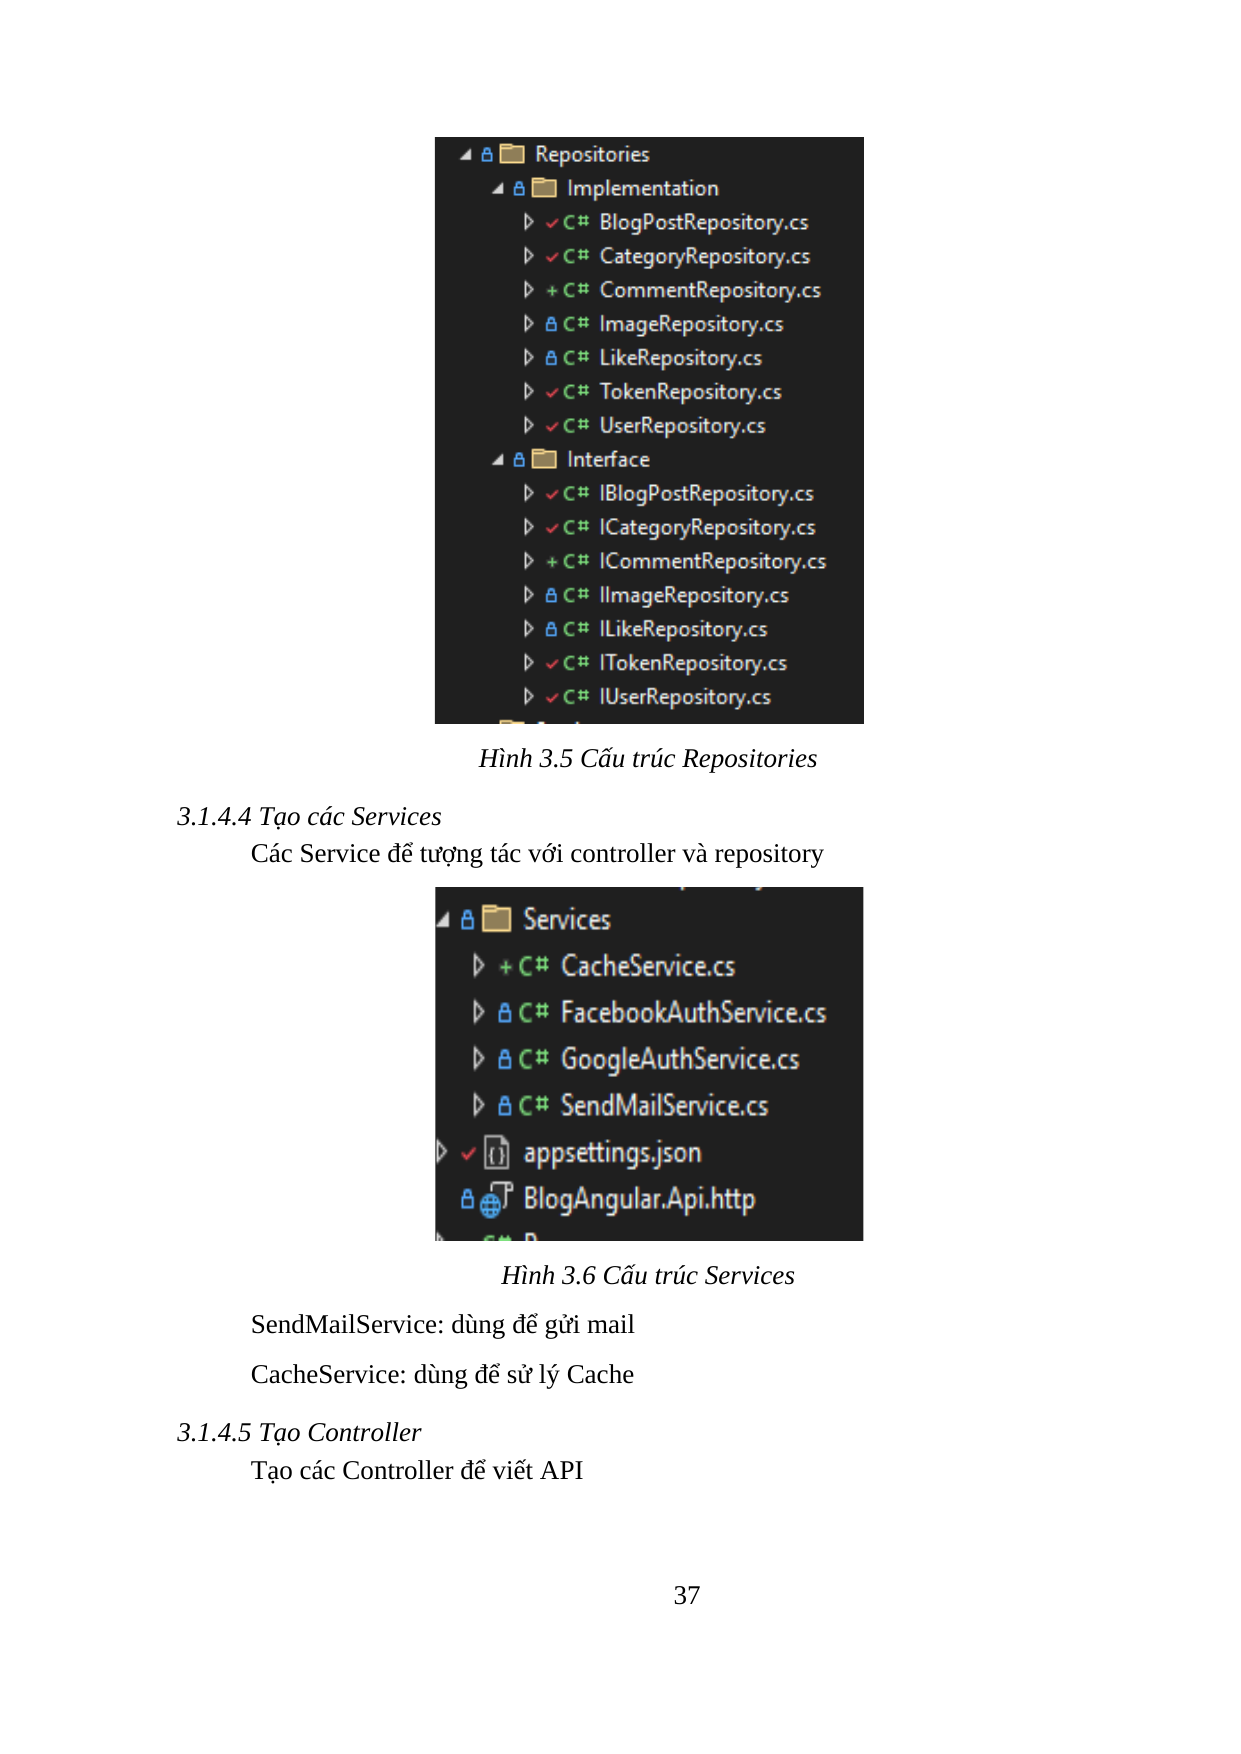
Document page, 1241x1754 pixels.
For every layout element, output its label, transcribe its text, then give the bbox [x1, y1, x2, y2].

text 3.1.4.5 Tạo Controller [177, 1417, 1122, 1448]
text Tạo các Controller để viết API [177, 1454, 1122, 1485]
text Các Service để tượng tác với controller và repository [177, 837, 1122, 868]
text SendMailService: dùng để gửi mail [177, 1309, 1122, 1340]
text CacheService: dùng để sử lý Cache [177, 1358, 1122, 1389]
text Hình 3.5 Cấu trúc Repositories [177, 742, 1122, 773]
text 3.1.4.4 Tạo các Services [177, 800, 1122, 831]
picture [435, 887, 864, 1241]
picture [434, 137, 864, 724]
text Hình 3.6 Cấu trúc Services [177, 1259, 1122, 1290]
